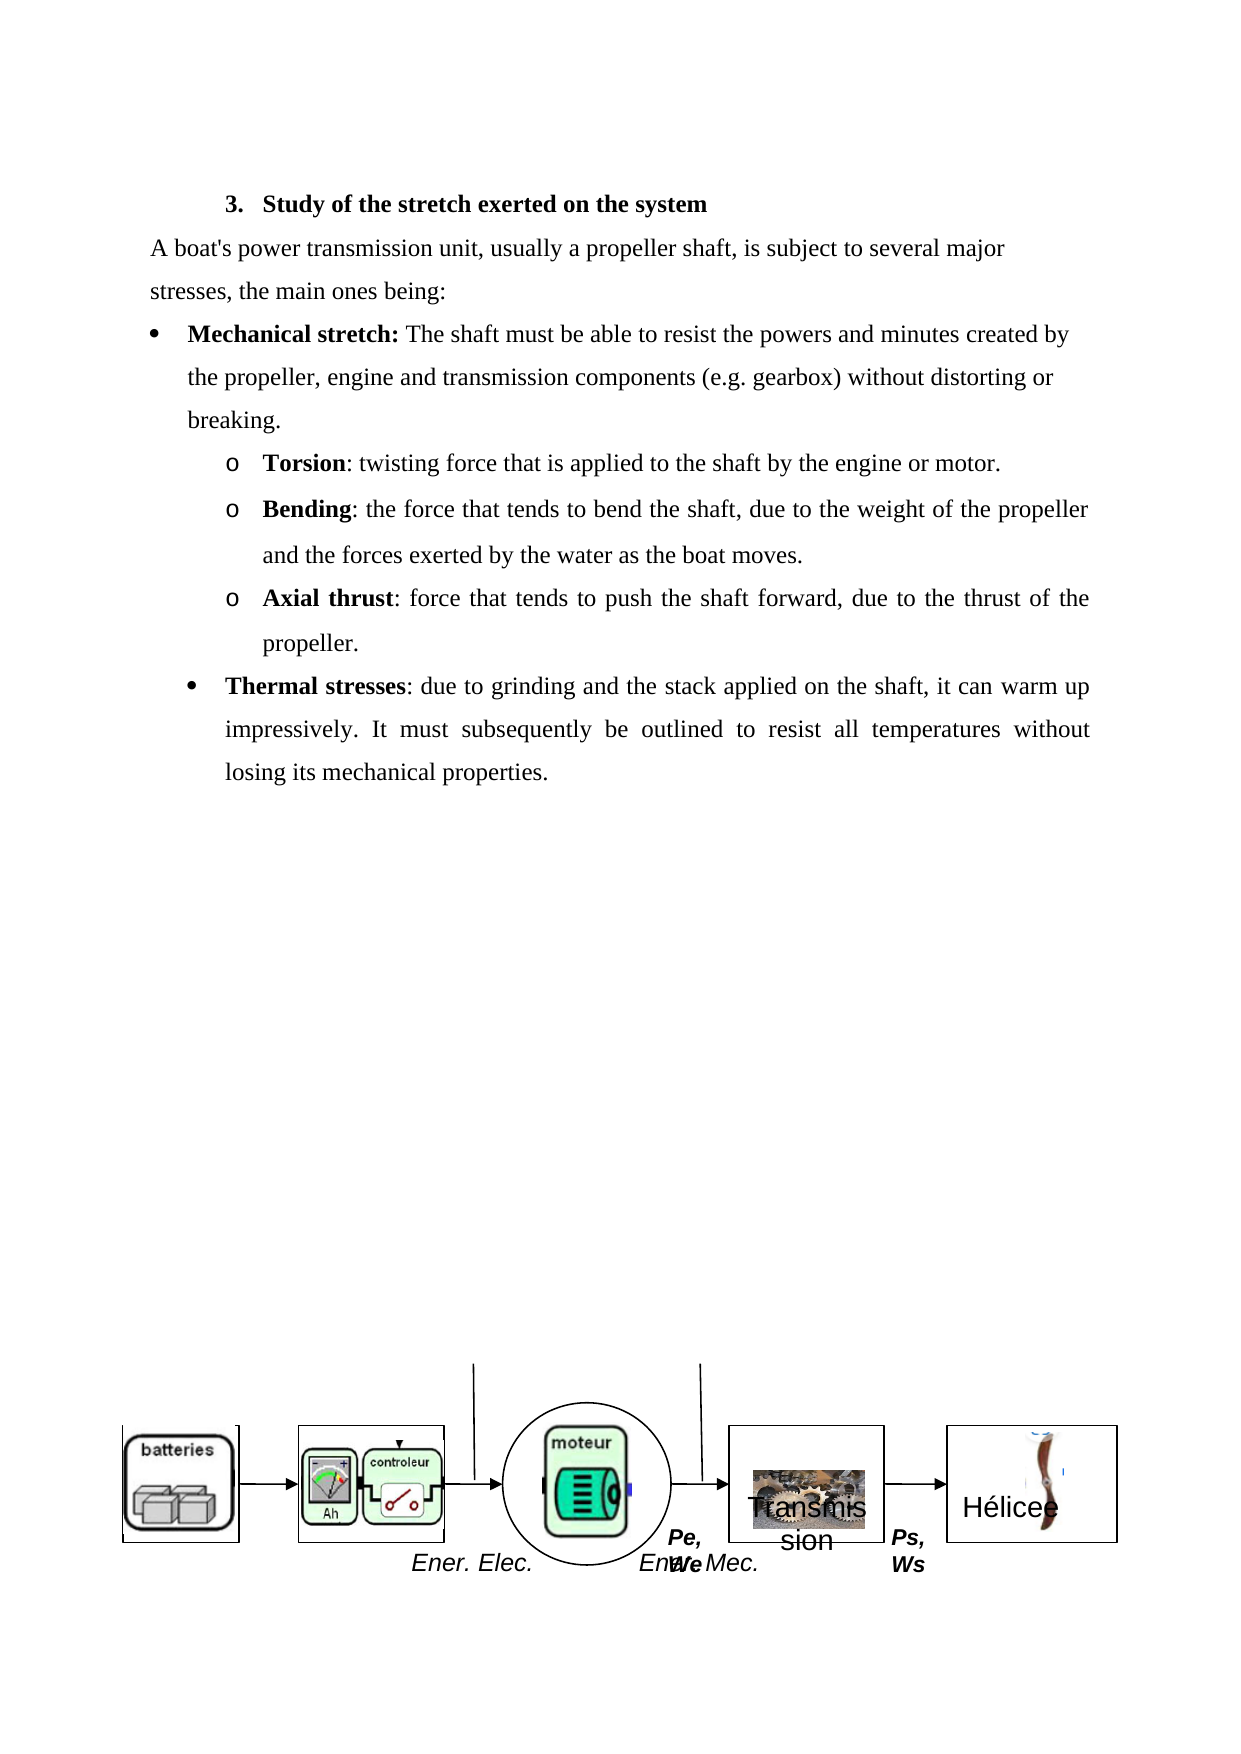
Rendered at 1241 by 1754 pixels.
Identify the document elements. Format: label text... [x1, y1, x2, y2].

picture [542, 1422, 632, 1547]
picture [753, 1470, 865, 1529]
list Bending: the force that tends to bend the shaft, due to the weight of the propeller and the forces exerted by the water as the boat moves. [225, 494, 1090, 568]
picture [301, 1440, 444, 1529]
text A boat's power transmission unit, usually a propeller shaft, is subject to several major stresses, the main ones being: [150, 233, 1090, 304]
list Thermal stresses: due to grinding and the stack applied on the shaft, it can warm up impressively. It must subsequently be outlined to resist all temperatures without losing its mechanical properties. [187, 671, 1090, 786]
list Mechanical stretch: The shaft must be able to resist the powers and minutes created by the propeller, engine and transmission components (e.g. gearbox) without distorting or breaking. [150, 319, 1090, 434]
list Axial thrust: force that tends to push the shaft forward, due to the thrust of the propeller. [225, 583, 1090, 657]
picture [123, 1425, 235, 1534]
list Torsion: twisting force that is applied to the shaft by the engine or motor. [225, 448, 1090, 479]
picture [1025, 1432, 1064, 1537]
list Study of the stretch exerted on the system [225, 189, 1090, 218]
picture [856, 1503, 865, 1510]
